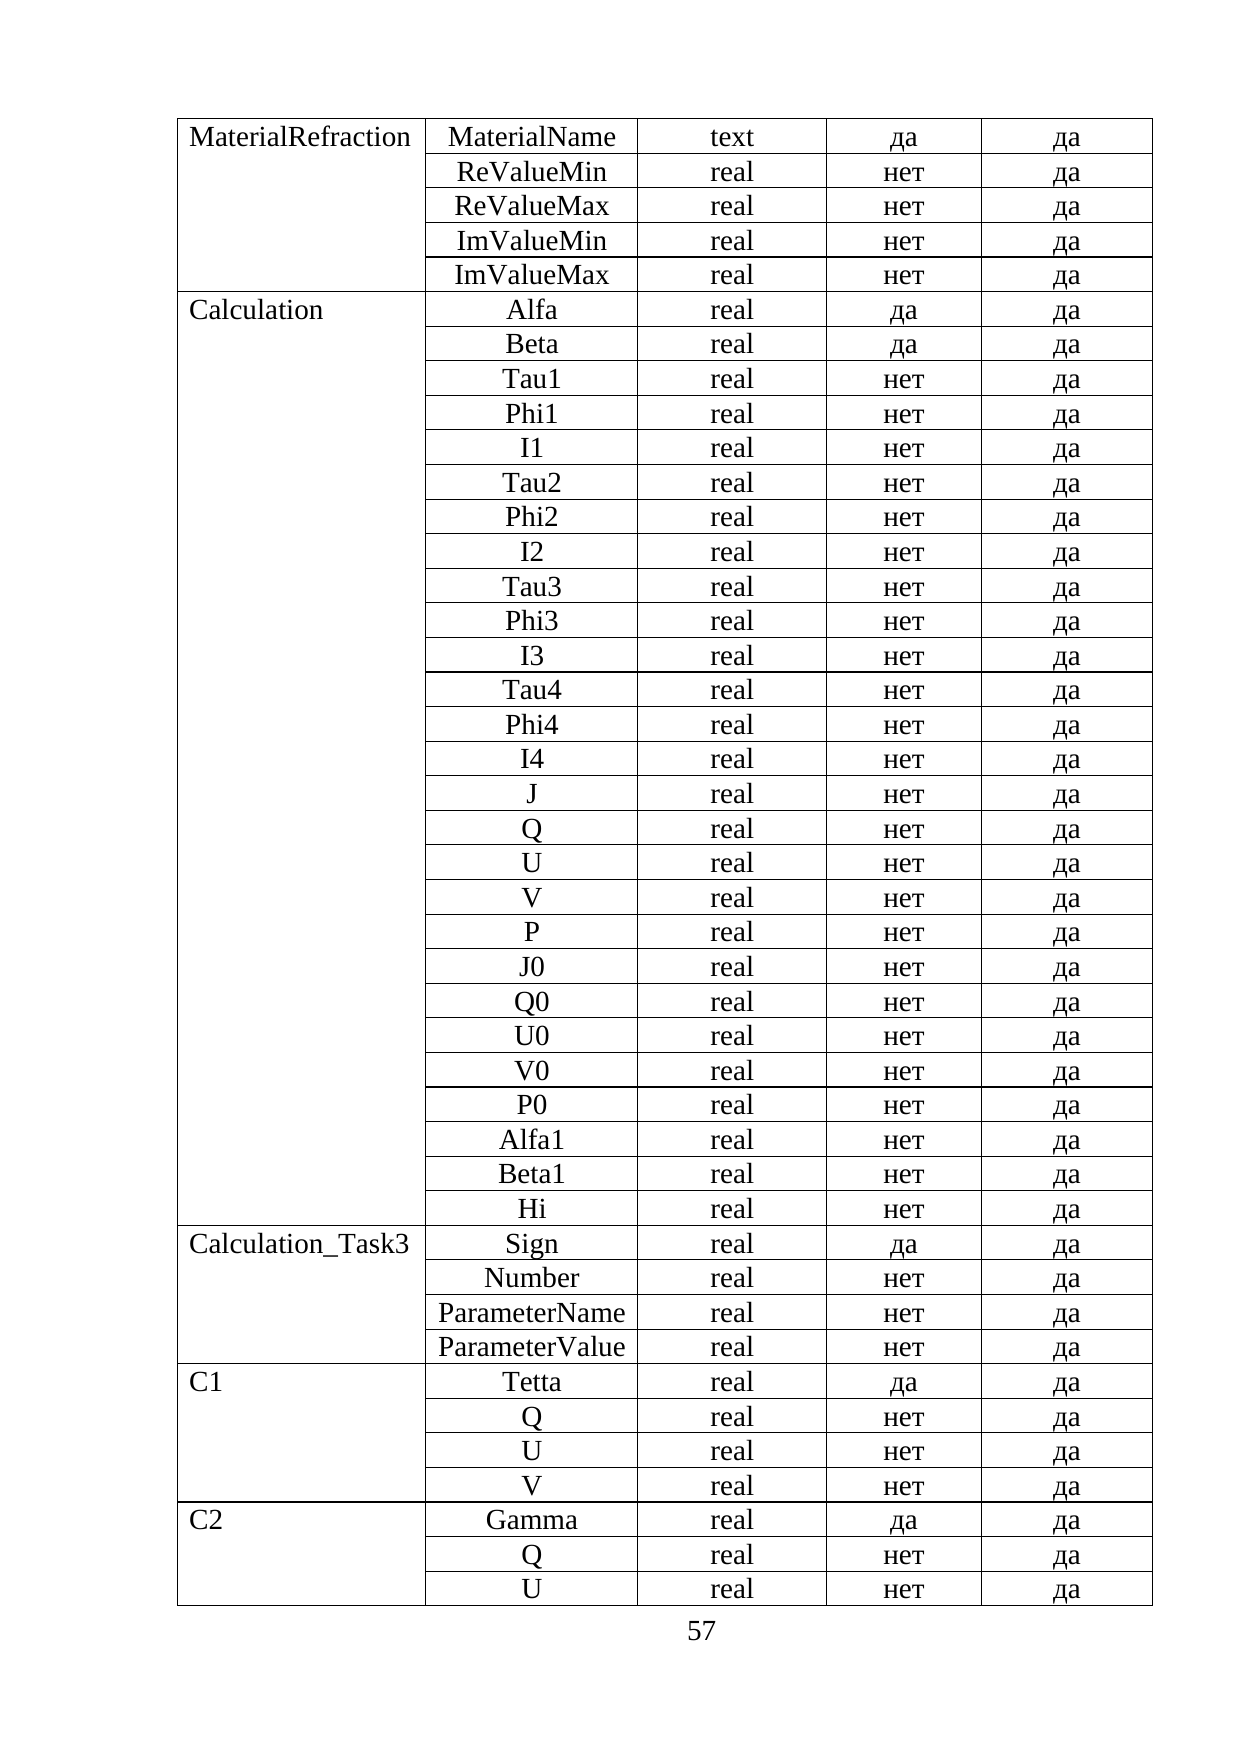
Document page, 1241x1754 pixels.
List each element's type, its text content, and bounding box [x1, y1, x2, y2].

table_cell real [638, 154, 826, 187]
table_cell да [982, 742, 1152, 775]
table_cell нет [827, 603, 981, 637]
table_cell real [638, 1503, 826, 1536]
table_cell real [638, 430, 826, 464]
table_cell нет [827, 534, 981, 568]
table_cell да [982, 430, 1152, 464]
table_cell J0 [426, 949, 637, 983]
table_cell real [638, 1399, 826, 1432]
table_cell text [638, 119, 826, 153]
table_cell real [638, 673, 826, 706]
table_cell Alfa1 [426, 1122, 637, 1156]
table_cell да [827, 1226, 981, 1259]
table_cell нет [827, 569, 981, 602]
table_cell real [638, 1226, 826, 1259]
table_cell нет [827, 1053, 981, 1086]
table_cell да [827, 1503, 981, 1536]
table_cell Phi1 [426, 396, 637, 429]
table_cell J [426, 776, 637, 810]
table_cell нет [827, 1157, 981, 1190]
table_cell C2 [178, 1503, 425, 1605]
table_cell да [982, 1053, 1152, 1086]
table_cell да [982, 880, 1152, 913]
table_cell да [982, 1468, 1152, 1501]
table_cell да [982, 984, 1152, 1017]
table_cell да [982, 845, 1152, 879]
table_cell Beta1 [426, 1157, 637, 1190]
table_cell нет [827, 1537, 981, 1571]
table_cell да [982, 569, 1152, 602]
table_cell V [426, 1468, 637, 1501]
table_cell Tau4 [426, 673, 637, 706]
table_cell C1 [178, 1364, 425, 1501]
table_cell да [982, 1537, 1152, 1571]
table_cell real [638, 811, 826, 844]
table_cell real [638, 638, 826, 671]
table_cell нет [827, 188, 981, 222]
table_cell да [982, 1399, 1152, 1432]
table_cell нет [827, 880, 981, 913]
table_cell нет [827, 223, 981, 256]
table_cell real [638, 845, 826, 879]
table_cell да [982, 465, 1152, 498]
table_cell да [982, 1260, 1152, 1294]
table_cell да [982, 119, 1152, 153]
table_cell real [638, 915, 826, 948]
table_cell нет [827, 776, 981, 810]
table_cell MaterialName [426, 119, 637, 153]
table_cell да [982, 1018, 1152, 1052]
table_cell Number [426, 1260, 637, 1294]
table_cell real [638, 1122, 826, 1156]
table_cell да [982, 188, 1152, 222]
table_cell нет [827, 258, 981, 291]
table_cell real [638, 258, 826, 291]
table_cell I4 [426, 742, 637, 775]
table_cell нет [827, 396, 981, 429]
table_cell real [638, 949, 826, 983]
table_cell real [638, 603, 826, 637]
table_cell real [638, 1572, 826, 1605]
table_cell да [827, 119, 981, 153]
table_cell да [982, 1157, 1152, 1190]
table_cell U [426, 1572, 637, 1605]
table_cell нет [827, 742, 981, 775]
table_cell Sign [426, 1226, 637, 1259]
table_cell Q [426, 1537, 637, 1571]
table_cell real [638, 742, 826, 775]
table_cell real [638, 1157, 826, 1190]
table_cell real [638, 1260, 826, 1294]
table_cell нет [827, 915, 981, 948]
table_cell да [982, 1572, 1152, 1605]
table_cell Phi4 [426, 707, 637, 741]
table_cell да [982, 673, 1152, 706]
table_cell да [982, 223, 1152, 256]
table_cell real [638, 396, 826, 429]
table_cell U [426, 845, 637, 879]
table_cell real [638, 1330, 826, 1363]
table_cell real [638, 1433, 826, 1467]
table_cell нет [827, 1260, 981, 1294]
table_cell да [827, 1364, 981, 1398]
table_cell real [638, 361, 826, 395]
table_cell да [982, 1191, 1152, 1225]
table_cell ImValueMin [426, 223, 637, 256]
table_cell да [982, 1433, 1152, 1467]
table_cell да [982, 707, 1152, 741]
table_cell I2 [426, 534, 637, 568]
table_cell да [982, 327, 1152, 360]
table_cell real [638, 188, 826, 222]
table_cell нет [827, 638, 981, 671]
table_cell нет [827, 949, 981, 983]
table_cell да [982, 1226, 1152, 1259]
table_cell real [638, 1191, 826, 1225]
table_cell да [982, 1295, 1152, 1328]
table_cell да [827, 327, 981, 360]
table_cell real [638, 292, 826, 326]
table_cell Tau1 [426, 361, 637, 395]
table_cell нет [827, 465, 981, 498]
table_cell real [638, 223, 826, 256]
table_cell Tetta [426, 1364, 637, 1398]
table_cell MaterialRefraction [178, 119, 425, 291]
table_cell V0 [426, 1053, 637, 1086]
table_cell да [982, 1122, 1152, 1156]
table_cell нет [827, 154, 981, 187]
table_cell Gamma [426, 1503, 637, 1536]
table_cell да [982, 1088, 1152, 1121]
table_cell Q0 [426, 984, 637, 1017]
table_cell real [638, 1468, 826, 1501]
table_cell real [638, 1295, 826, 1328]
table_cell real [638, 500, 826, 533]
table_cell нет [827, 1191, 981, 1225]
table_cell I1 [426, 430, 637, 464]
table_cell Phi2 [426, 500, 637, 533]
table_cell P0 [426, 1088, 637, 1121]
table_cell ParameterValue [426, 1330, 637, 1363]
table_cell нет [827, 1018, 981, 1052]
table_cell real [638, 1364, 826, 1398]
table_cell нет [827, 430, 981, 464]
table_cell нет [827, 1572, 981, 1605]
table_cell да [982, 638, 1152, 671]
table_cell нет [827, 984, 981, 1017]
table_cell ParameterName [426, 1295, 637, 1328]
table_cell U0 [426, 1018, 637, 1052]
table_cell real [638, 327, 826, 360]
table_cell да [982, 500, 1152, 533]
table_cell real [638, 776, 826, 810]
table_cell нет [827, 1330, 981, 1363]
table_cell нет [827, 1295, 981, 1328]
table_cell нет [827, 500, 981, 533]
table_cell Phi3 [426, 603, 637, 637]
table_cell Tau3 [426, 569, 637, 602]
table_cell real [638, 1018, 826, 1052]
table_cell да [982, 915, 1152, 948]
table_cell да [982, 1330, 1152, 1363]
table_cell real [638, 1053, 826, 1086]
table_cell да [982, 258, 1152, 291]
table_cell Calculation [178, 292, 425, 1225]
table_cell да [982, 949, 1152, 983]
table_cell ReValueMin [426, 154, 637, 187]
table_cell да [982, 154, 1152, 187]
table_cell нет [827, 1399, 981, 1432]
table_cell да [982, 603, 1152, 637]
table_cell ImValueMax [426, 258, 637, 291]
table_cell I3 [426, 638, 637, 671]
table_cell real [638, 1537, 826, 1571]
table_cell U [426, 1433, 637, 1467]
table_cell P [426, 915, 637, 948]
table_cell нет [827, 707, 981, 741]
table_cell real [638, 707, 826, 741]
table_cell да [982, 1364, 1152, 1398]
table_cell real [638, 569, 826, 602]
table_cell Calculation_Task3 [178, 1226, 425, 1363]
table_cell да [982, 1503, 1152, 1536]
table_cell да [982, 534, 1152, 568]
table_cell Tau2 [426, 465, 637, 498]
table_cell Hi [426, 1191, 637, 1225]
table_cell Alfa [426, 292, 637, 326]
table_cell real [638, 1088, 826, 1121]
table_cell нет [827, 845, 981, 879]
table_cell нет [827, 1433, 981, 1467]
table_cell нет [827, 673, 981, 706]
table_cell V [426, 880, 637, 913]
table_cell нет [827, 1122, 981, 1156]
table_cell нет [827, 1088, 981, 1121]
table_cell real [638, 984, 826, 1017]
table_cell да [982, 776, 1152, 810]
table_cell да [982, 292, 1152, 326]
table_cell Q [426, 811, 637, 844]
table_cell да [827, 292, 981, 326]
table_cell нет [827, 361, 981, 395]
table_cell да [982, 361, 1152, 395]
table_cell да [982, 396, 1152, 429]
table_cell real [638, 534, 826, 568]
table_cell Q [426, 1399, 637, 1432]
table_cell нет [827, 1468, 981, 1501]
table_cell да [982, 811, 1152, 844]
table_cell real [638, 465, 826, 498]
table_cell real [638, 880, 826, 913]
table_cell нет [827, 811, 981, 844]
table_cell Beta [426, 327, 637, 360]
table_cell ReValueMax [426, 188, 637, 222]
